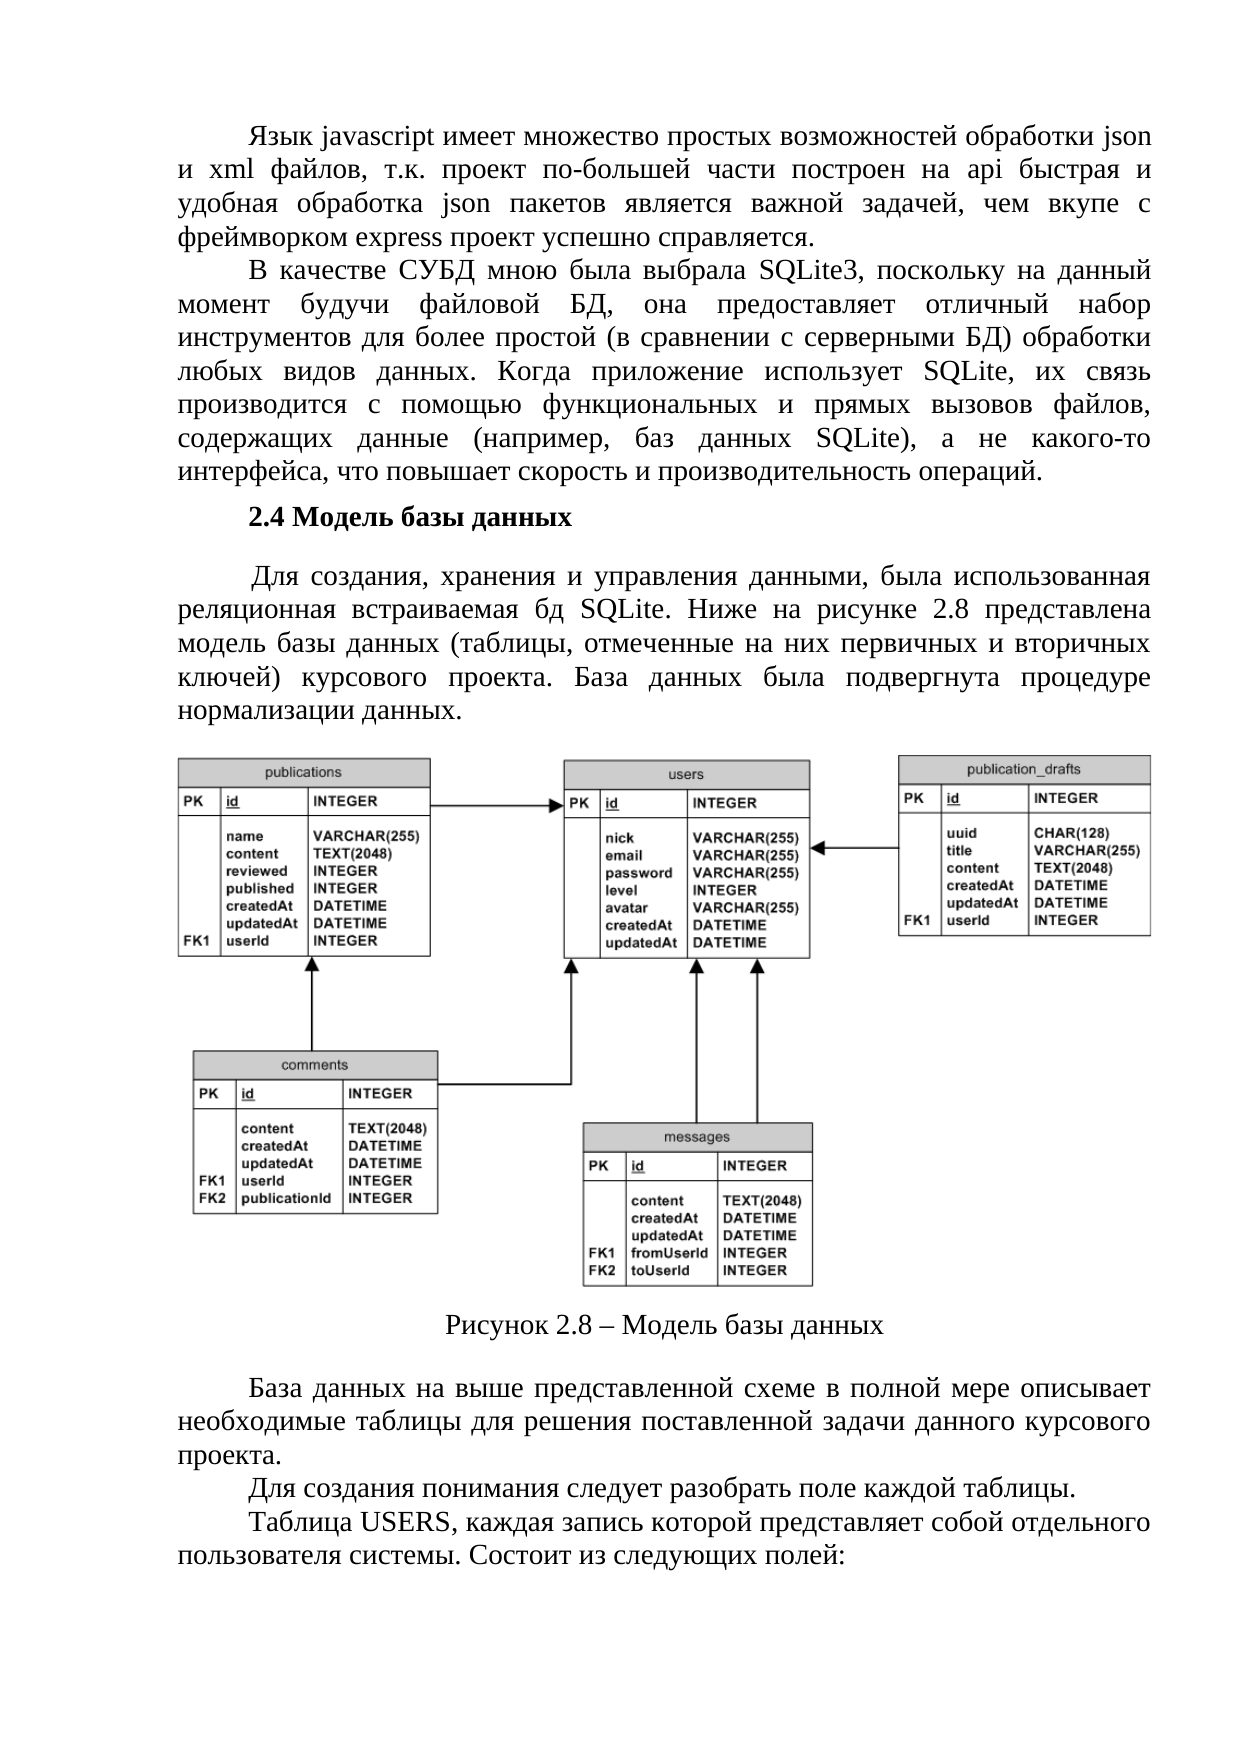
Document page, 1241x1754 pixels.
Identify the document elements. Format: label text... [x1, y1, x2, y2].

picture [177, 755, 1152, 1287]
text База данных на выше представленной схеме в полной мере описывает необходимые таблицы для решения поставленной задачи данного курсового проекта. [177, 1370, 1152, 1470]
text Язык javascript имеет множество простых возможностей обработки json и xml файлов, т.к. проект по-большей части построен на api быстрая и удобная обработка json пакетов является важной задачей, чем вкупе с фреймворком express проект успешно справляется. [177, 118, 1152, 252]
text Рисунок 2.8 – Модель базы данных [177, 1307, 1152, 1341]
text Для создания понимания следует разобрать поле каждой таблицы. [177, 1470, 1152, 1504]
text Таблица USERS, каждая запись которой представляет собой отдельного пользователя системы. Состоит из следующих полей: [177, 1504, 1152, 1571]
text Для создания, хранения и управления данными, была использованная реляционная встраиваемая бд SQLite. Ниже на рисунке 2.8 представлена модель базы данных (таблицы, отмеченные на них первичных и вторичных ключей) курсового проекта. База данных была подвергнута процедуре нормализации данных. [177, 558, 1152, 726]
text В качестве СУБД мною была выбрала SQLite3, поскольку на данный момент будучи файловой БД, она предоставляет отличный набор инструментов для более простой (в сравнении с серверными БД) обработки любых видов данных. Когда приложение использует SQLite, их связь производится с помощью функциональных и прямых вызовов файлов, содержащих данные (например, баз данных SQLite), а не какого-то интерфейса, что повышает скорость и производительность операций. [177, 252, 1152, 487]
subtitle 2.4 Модель базы данных [177, 499, 1152, 533]
